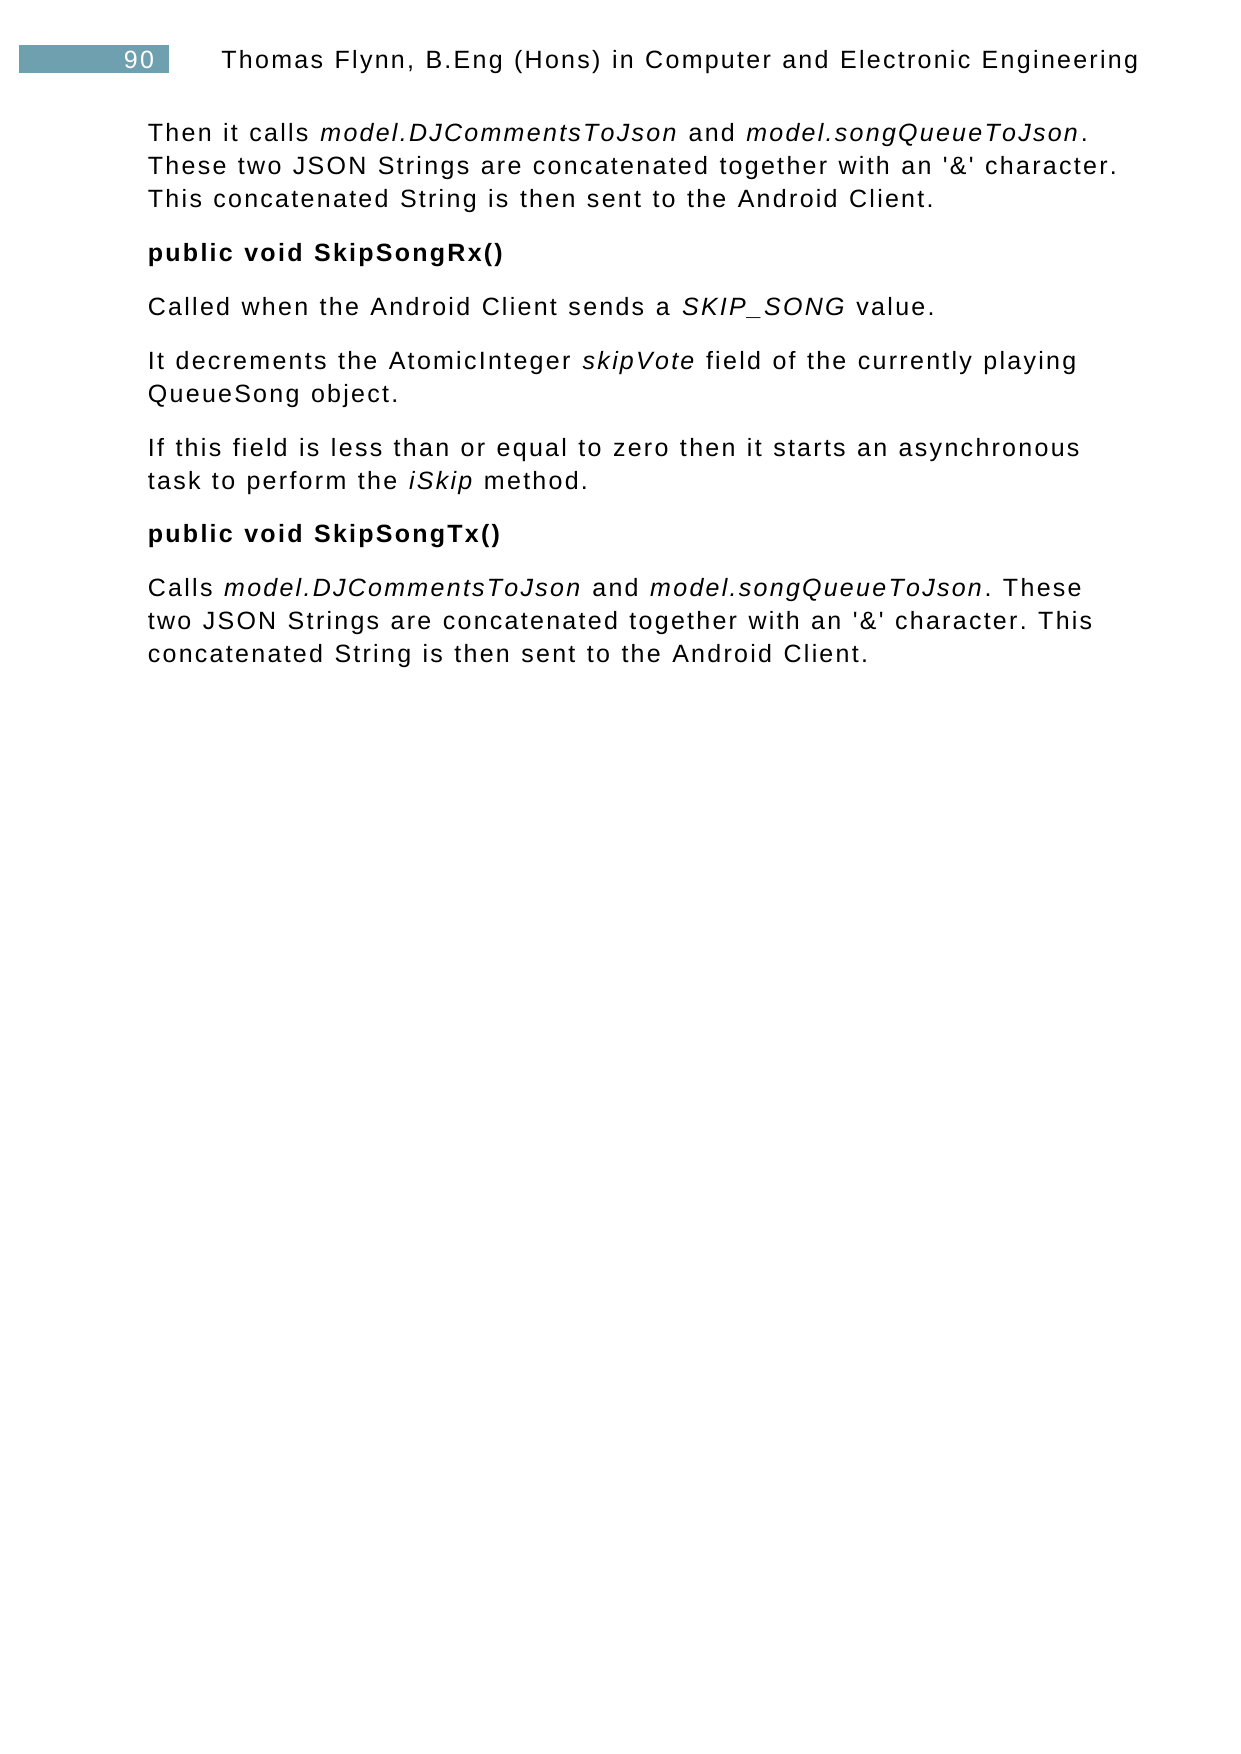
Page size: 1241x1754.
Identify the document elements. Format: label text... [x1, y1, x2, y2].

text It decrements the AtomicInteger skipVote field of the currently playing QueueSong object. [148, 346, 1122, 407]
text Then it calls model.DJCommentsToJson and model.songQueueToJson. These two JSON Strings are concatenated together with an '&' character. This concatenated String is then sent to the Android Client. [148, 118, 1122, 213]
text public void SkipSongTx() [148, 519, 1122, 548]
text Called when the Android Client sends a SKIP_SONG value. [148, 292, 1122, 321]
text public void SkipSongRx() [148, 238, 1122, 267]
text If this field is less than or equal to zero then it starts an asynchronous task to perform the iSkip method. [148, 433, 1122, 494]
text Calls model.DJCommentsToJson and model.songQueueToJson. These two JSON Strings are concatenated together with an '&' character. This concatenated String is then sent to the Android Client. [148, 573, 1122, 668]
